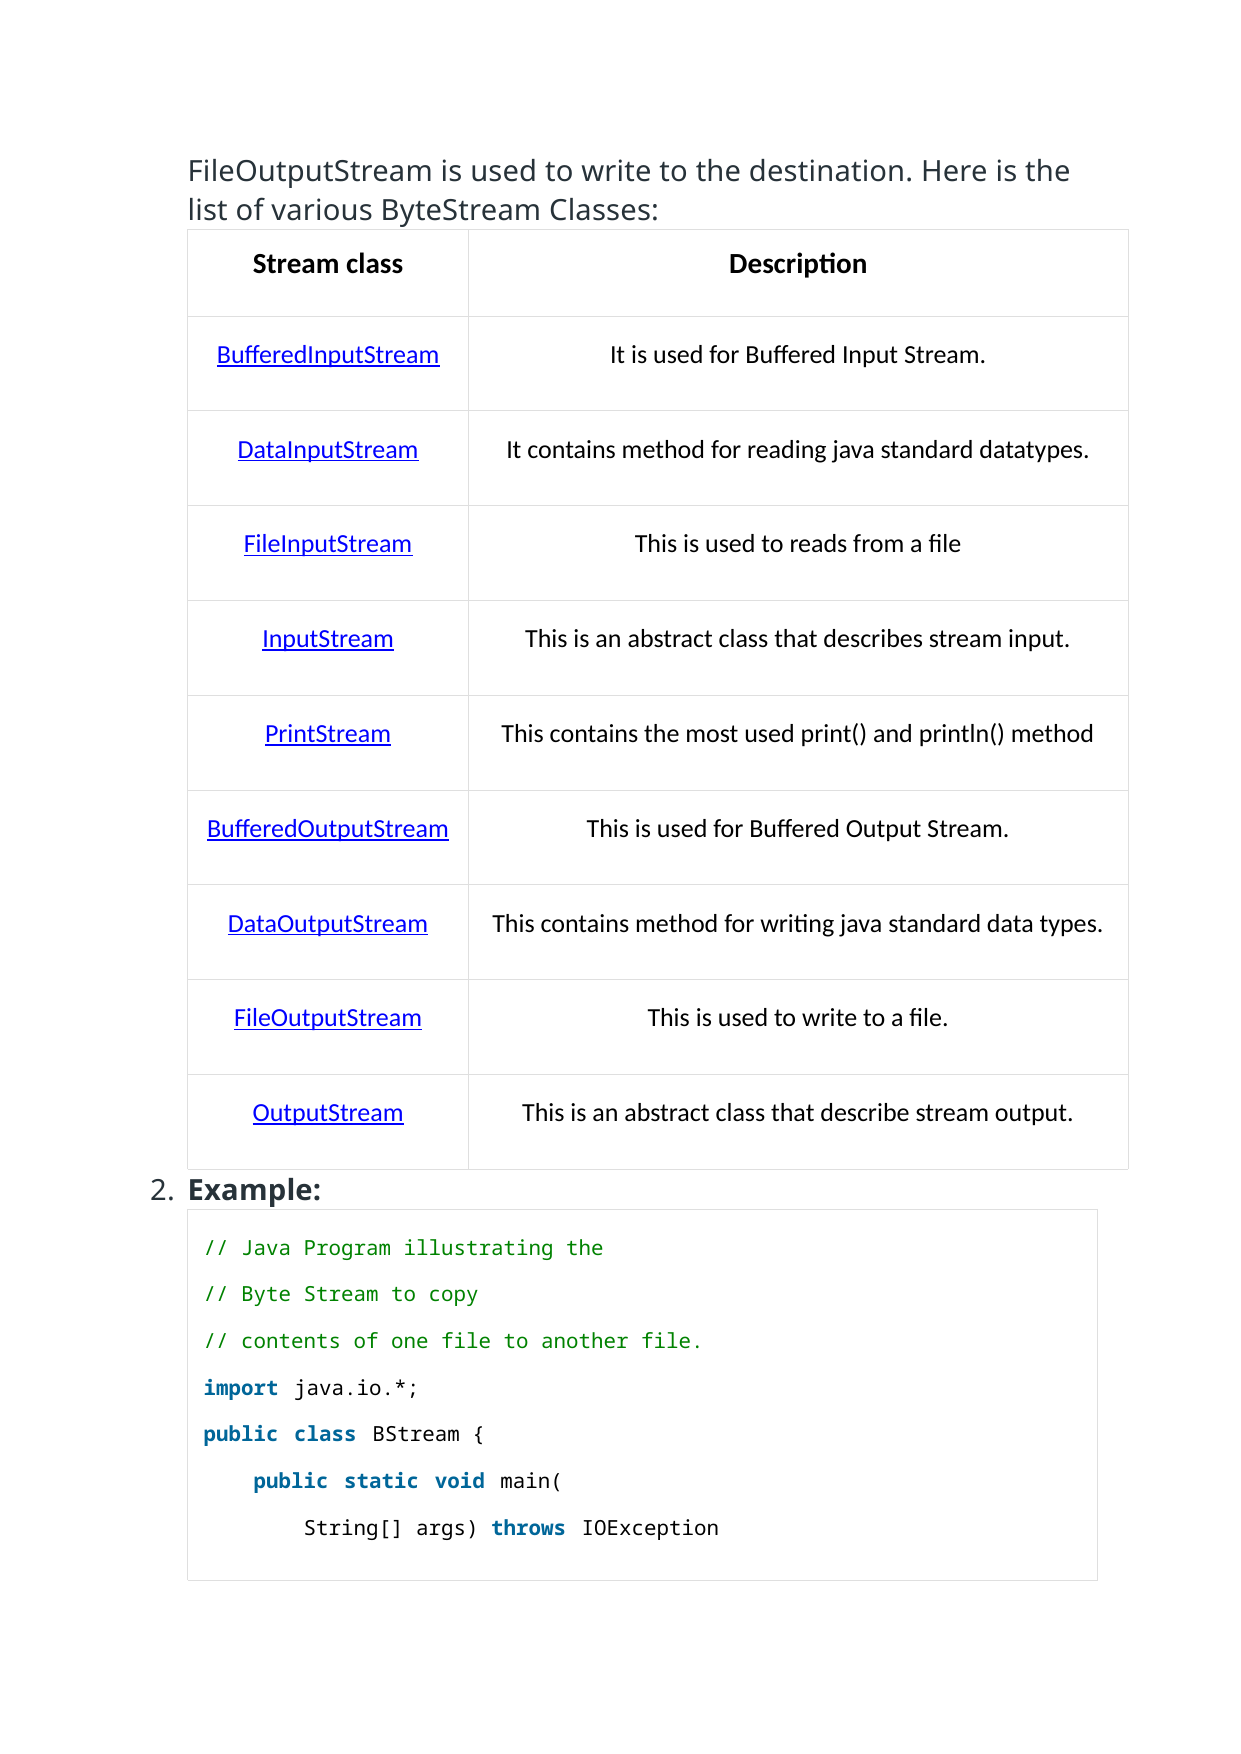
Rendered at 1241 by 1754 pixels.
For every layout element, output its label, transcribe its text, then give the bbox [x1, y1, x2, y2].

table_cell It is used for Buffered Input Stream. [469, 317, 1128, 410]
table_cell DataOutputStream [188, 885, 468, 979]
table_header Stream class [188, 230, 468, 316]
table_cell This is an abstract class that describe stream output. [469, 1075, 1128, 1169]
table_cell This contains the most used print() and println() method [469, 696, 1128, 789]
table_cell InputStream [188, 601, 468, 695]
table_cell FileInputStream [188, 506, 468, 600]
table_cell DataInputStream [188, 411, 468, 505]
table_cell FileOutputStream [188, 980, 468, 1074]
list Example: [150, 1169, 1090, 1209]
table_cell It contains method for reading java standard datatypes. [469, 411, 1128, 505]
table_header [188, 1210, 1097, 1580]
table_cell This is used for Buffered Output Stream. [469, 791, 1128, 884]
table_cell This is used to write to a file. [469, 980, 1128, 1074]
table_cell This contains method for writing java standard data types. [469, 885, 1128, 979]
table_cell This is used to reads from a file [469, 506, 1128, 600]
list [150, 150, 1090, 229]
table_cell PrintStream [188, 696, 468, 789]
table_cell OutputStream [188, 1075, 468, 1169]
table_header Description [469, 230, 1128, 316]
table_cell BufferedOutputStream [188, 791, 468, 884]
table_cell This is an abstract class that describes stream input. [469, 601, 1128, 695]
table_cell BufferedInputStream [188, 317, 468, 410]
